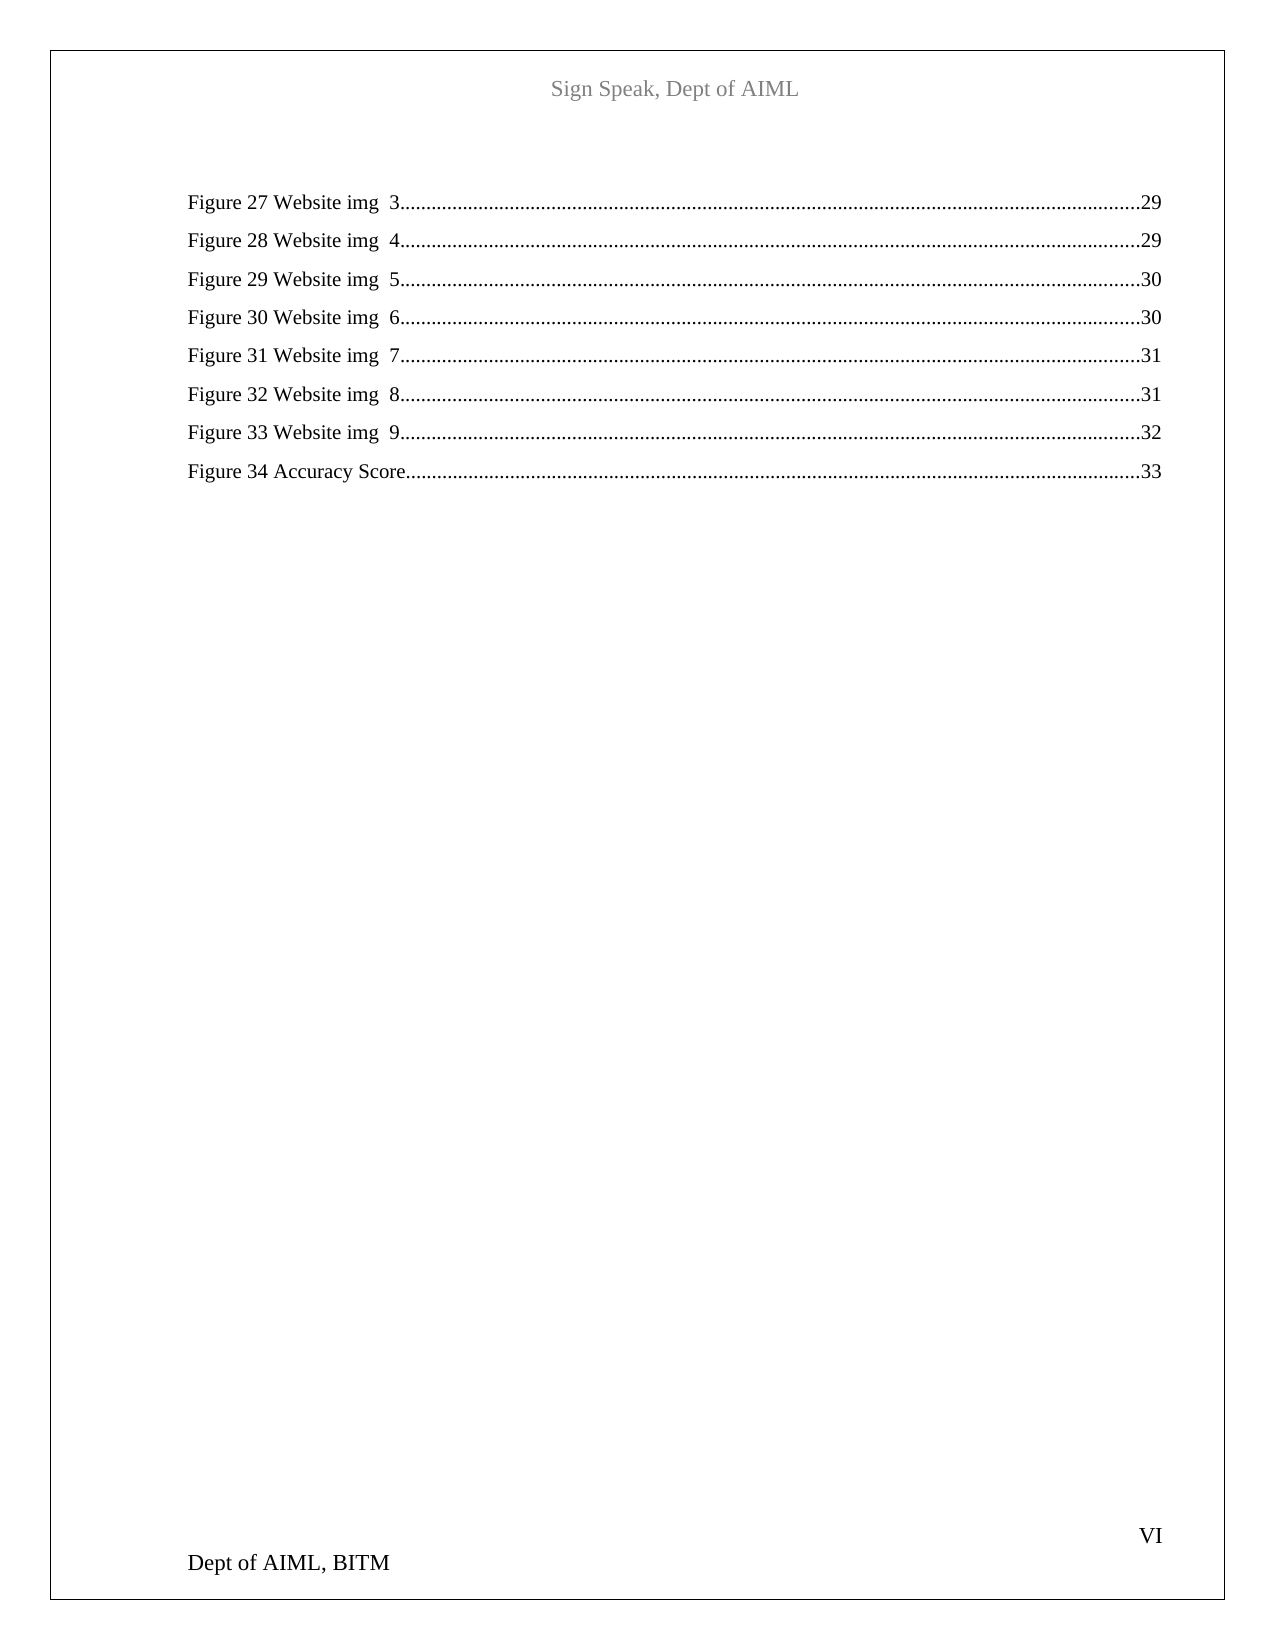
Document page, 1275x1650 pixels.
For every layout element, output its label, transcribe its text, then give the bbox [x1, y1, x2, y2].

text Figure 27 Website img 3 29 [187, 189, 1162, 214]
text Figure 29 Website img 5 30 [187, 266, 1162, 291]
text Figure 33 Website img 9 32 [187, 420, 1162, 444]
text Figure 28 Website img 4 29 [187, 228, 1162, 252]
text Figure 30 Website img 6 30 [187, 305, 1162, 329]
text Figure 31 Website img 7 31 [187, 343, 1162, 367]
text Figure 34 Accuracy Score 33 [187, 459, 1162, 483]
text Figure 32 Website img 8 31 [187, 382, 1162, 406]
